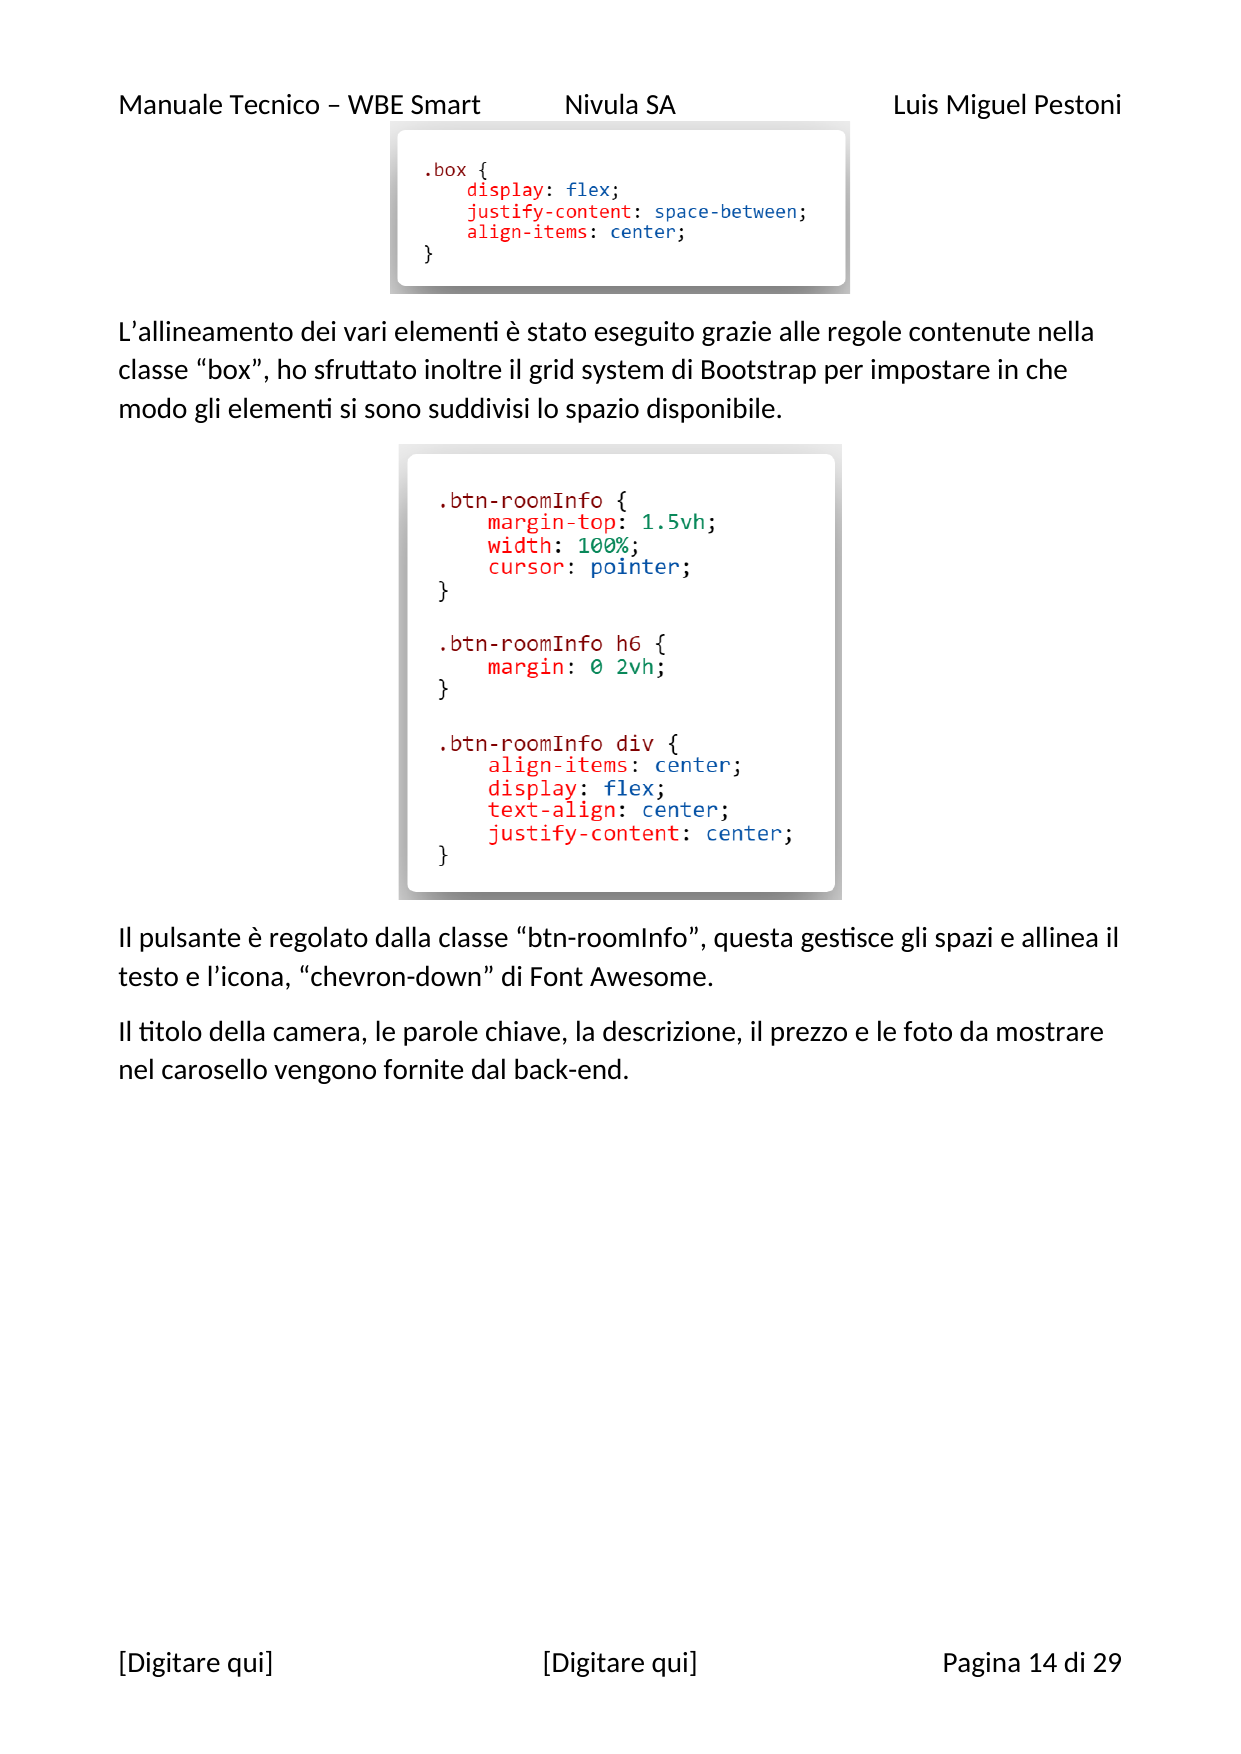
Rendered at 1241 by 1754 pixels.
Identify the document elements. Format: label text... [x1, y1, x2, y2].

picture [390, 121, 851, 294]
text Il pulsante è regolato dalla classe “btn-roomInfo”, questa gestisce gli spazi e allinea il testo e l’icona, “chevron-down” di Font Awesome. [118, 919, 1122, 993]
text Il titolo della camera, le parole chiave, la descrizione, il prezzo e le foto da mostrare nel carosello vengono fornite dal back-end. [118, 1013, 1122, 1087]
text L’allineamento dei vari elementi è stato eseguito grazie alle regole contenute nella classe “box”, ho sfruttato inoltre il grid system di Bootstrap per impostare in che modo gli elementi si sono suddivisi lo spazio disponibile. [118, 313, 1122, 425]
picture [398, 444, 842, 900]
